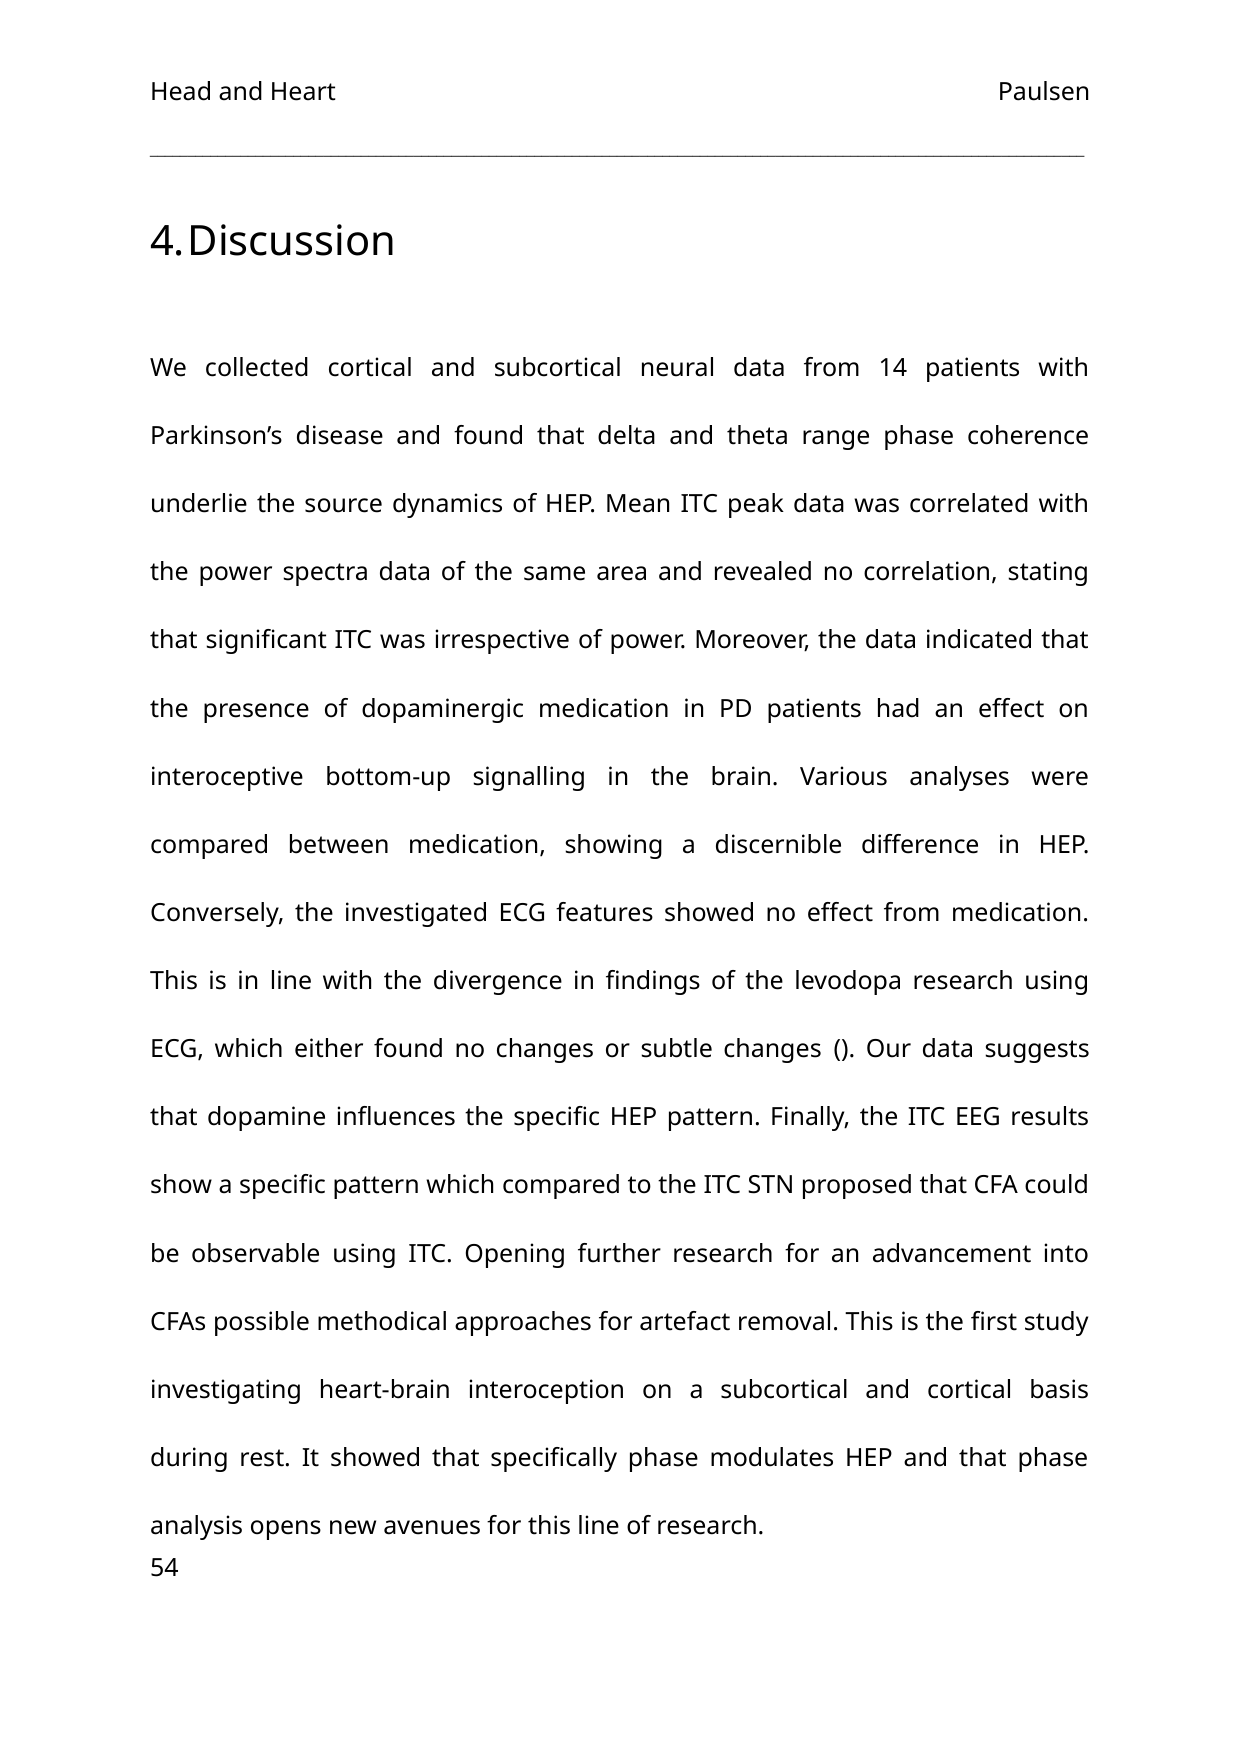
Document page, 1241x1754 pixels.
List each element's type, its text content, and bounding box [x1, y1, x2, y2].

subtitle Discussion [150, 211, 1090, 268]
text We collected cortical and subcortical neural data from 14 patients with Parkinson’s disease and found that delta and theta range phase coherence underlie the source dynamics of HEP. Mean ITC peak data was correlated with the power spectra data of the same area and revealed no correlation, stating that significant ITC was irrespective of power. Moreover, the data indicated that the presence of dopaminergic medication in PD patients had an effect on interoceptive bottom-up signalling in the brain. Various analyses were compared between medication, showing a discernible difference in HEP. Conversely, the investigated ECG features showed no effect from medication. This is in line with the divergence in findings of the levodopa research using ECG, which either found no changes or subtle changes (). Our data suggests that dopamine influences the specific HEP pattern. Finally, the ITC EEG results show a specific pattern which compared to the ITC STN proposed that CFA could be observable using ITC. Opening further research for an advancement into CFAs possible methodical approaches for artefact removal. This is the first study investigating heart-brain interoception on a subcortical and cortical basis during rest. It showed that specifically phase modulates HEP and that phase analysis opens new avenues for this line of research. [150, 349, 1090, 1542]
